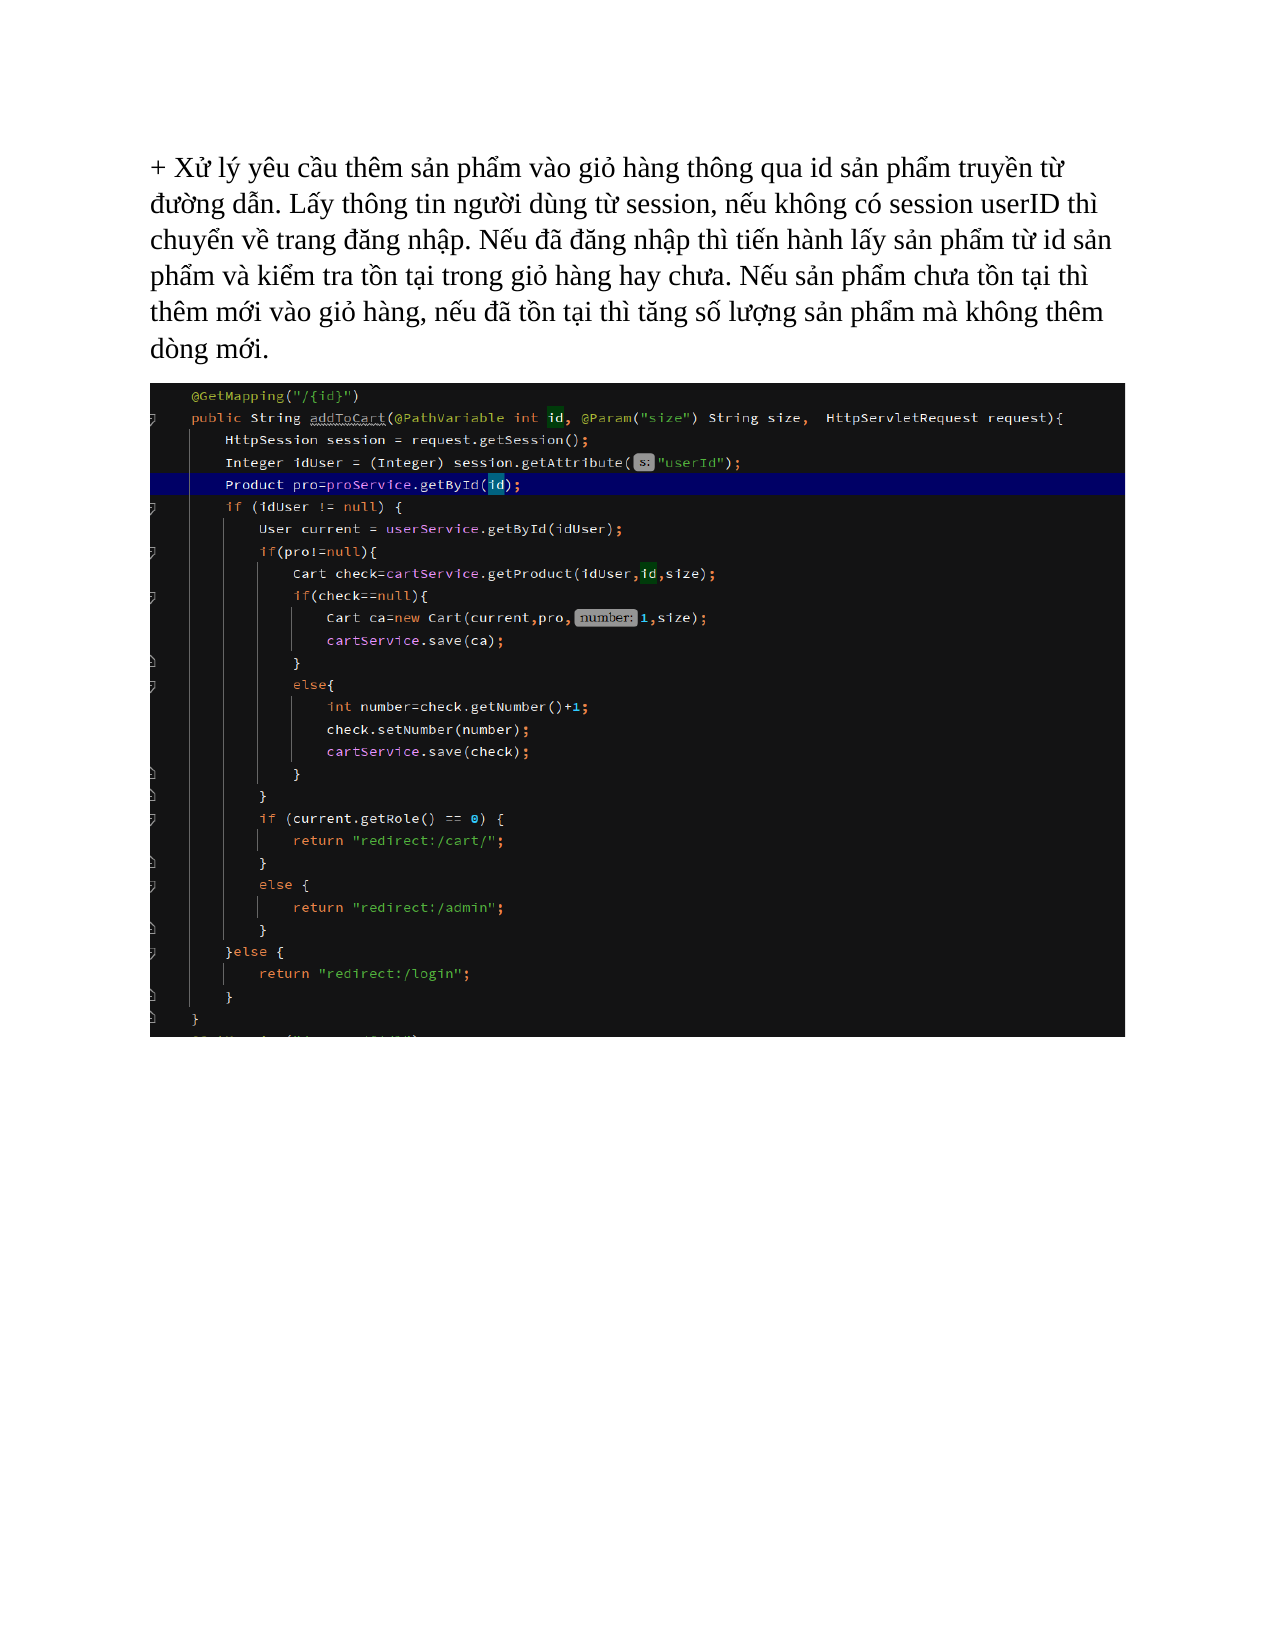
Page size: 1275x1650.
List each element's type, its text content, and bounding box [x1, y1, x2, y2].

picture [150, 383, 1125, 1037]
text + Xử lý yêu cầu thêm sản phẩm vào giỏ hàng thông qua id sản phẩm truyền từ đường dẫn. Lấy thông tin người dùng từ session, nếu không có session userID thì chuyển về trang đăng nhập. Nếu đã đăng nhập thì tiến hành lấy sản phẩm từ id sản phẩm và kiểm tra tồn tại trong giỏ hàng hay chưa. Nếu sản phẩm chưa tồn tại thì thêm mới vào giỏ hàng, nếu đã tồn tại thì tăng số lượng sản phẩm mà không thêm dòng mới. [150, 150, 1125, 364]
